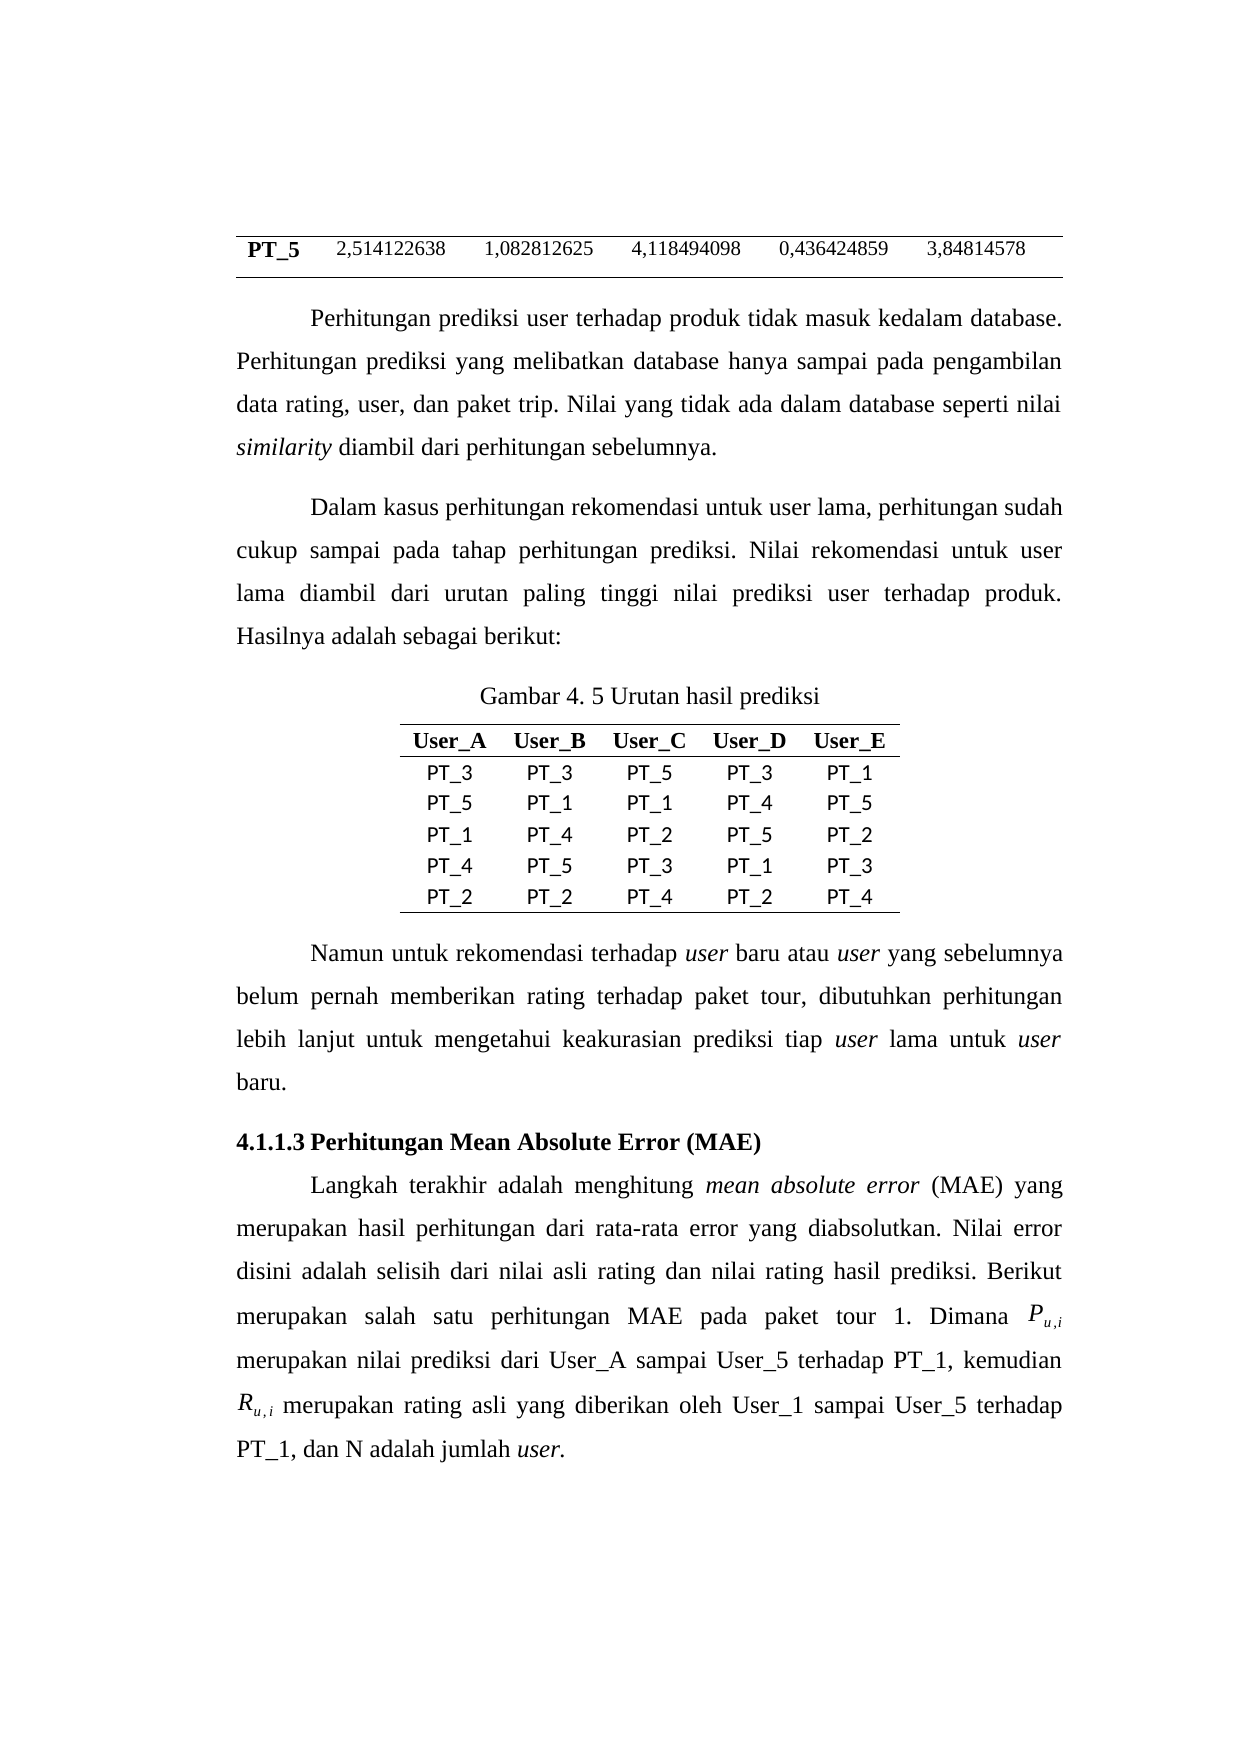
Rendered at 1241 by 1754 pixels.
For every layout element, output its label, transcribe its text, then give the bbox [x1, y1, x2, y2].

table_cell PT_2 [600, 818, 699, 849]
table_header User_D [700, 725, 799, 756]
table_cell PT_5 [700, 818, 799, 849]
table_cell PT_1 [600, 787, 699, 818]
table_cell PT_5 [800, 787, 900, 818]
table_cell PT_3 [800, 849, 900, 881]
table_cell PT_1 [800, 757, 900, 787]
table_cell PT_4 [700, 787, 799, 818]
table_header User_E [800, 725, 900, 756]
table_cell PT_3 [400, 757, 499, 787]
table_cell PT_4 [600, 881, 699, 912]
table_cell PT_3 [600, 849, 699, 881]
table_cell 0,436424859 [768, 237, 915, 277]
table_cell PT_1 [400, 818, 499, 849]
table_cell PT_5 [600, 757, 699, 787]
table_cell PT_2 [500, 881, 599, 912]
table_cell PT_4 [500, 818, 599, 849]
table_header User_C [600, 725, 699, 756]
text Perhitungan prediksi user terhadap produk tidak masuk kedalam database. Perhitungan prediksi yang melibatkan database hanya sampai pada pengambilan data rating, user, dan paket trip. Nilai yang tidak ada dalam database seperti nilai similarity diambil dari perhitungan sebelumnya. [236, 303, 1063, 461]
table_cell 4,118494098 [620, 237, 768, 277]
table_header User_A [400, 725, 499, 756]
table_header User_B [500, 725, 599, 756]
subtitle Perhitungan Mean Absolute Error (MAE) [236, 1127, 1063, 1156]
table_cell PT_3 [700, 757, 799, 787]
text Namun untuk rekomendasi terhadap user baru atau user yang sebelumnya belum pernah memberikan rating terhadap paket tour, dibutuhkan perhitungan lebih lanjut untuk mengetahui keakurasian prediksi tiap user lama untuk user baru. [236, 938, 1063, 1096]
table_cell PT_5 [400, 787, 499, 818]
table_cell PT_2 [800, 818, 900, 849]
table_cell 1,082812625 [473, 237, 620, 277]
table_cell PT_2 [400, 881, 499, 912]
table_cell 3,84814578 [915, 237, 1063, 277]
table_cell PT_5 [500, 849, 599, 881]
table_cell PT_1 [700, 849, 799, 881]
table_cell PT_4 [800, 881, 900, 912]
table_cell PT_1 [500, 787, 599, 818]
table_cell PT_4 [400, 849, 499, 881]
text Dalam kasus perhitungan rekomendasi untuk user lama, perhitungan sudah cukup sampai pada tahap perhitungan prediksi. Nilai rekomendasi untuk user lama diambil dari urutan paling tinggi nilai prediksi user terhadap produk. Hasilnya adalah sebagai berikut: [236, 492, 1063, 650]
table_cell 2,514122638 [325, 237, 473, 277]
table_cell PT_3 [500, 757, 599, 787]
table_cell PT_5 [236, 237, 325, 277]
table_cell PT_2 [700, 881, 799, 912]
text Langkah terakhir adalah menghitung mean absolute error (MAE) yang merupakan hasil perhitungan dari rata-rata error yang diabsolutkan. Nilai error disini adalah selisih dari nilai asli rating dan nilai rating hasil prediksi. Berikut merupakan salah satu perhitungan MAE pada paket tour 1. Dimana merupakan nilai prediksi dari User_A sampai User_5 terhadap PT_1, kemudian merupakan rating asli yang diberikan oleh User_1 sampai User_5 terhadap PT_1, dan N adalah jumlah user. [236, 1170, 1063, 1463]
